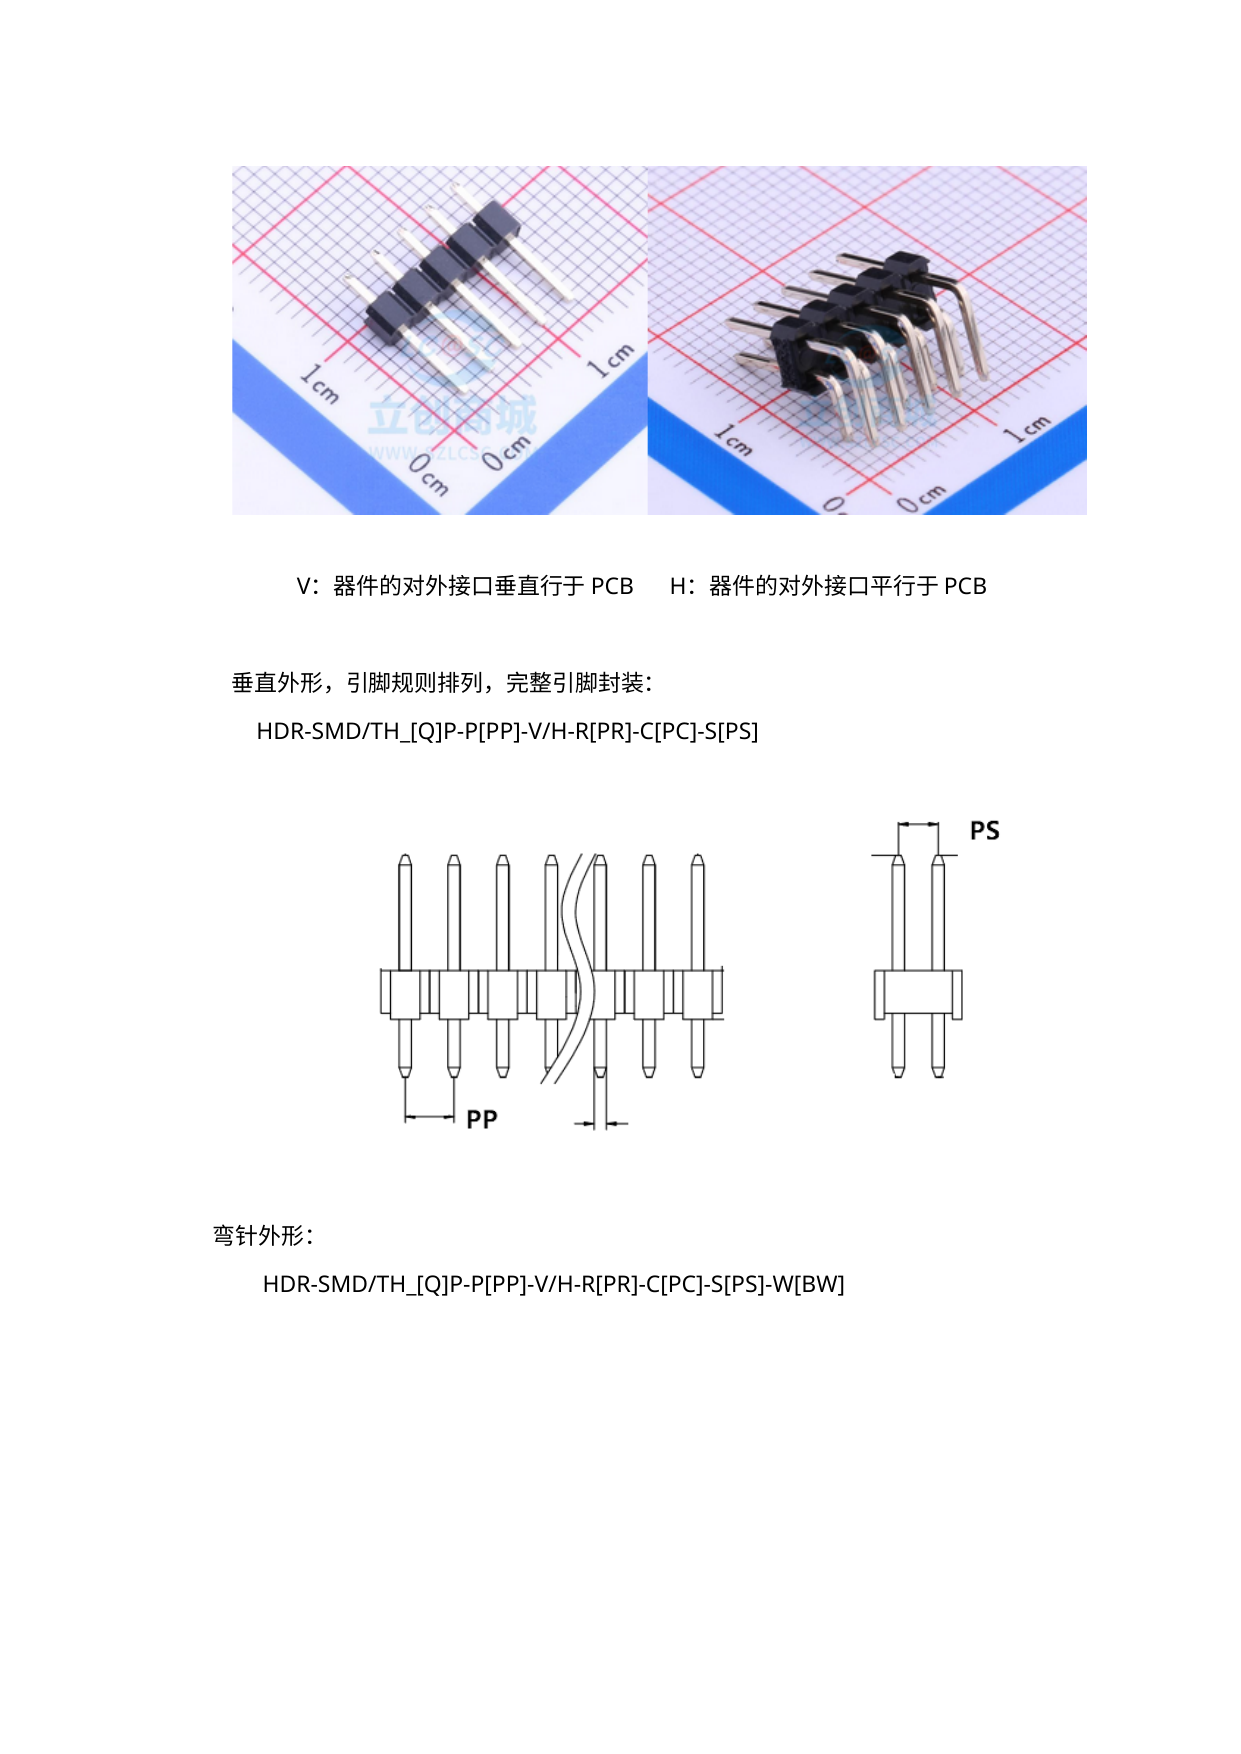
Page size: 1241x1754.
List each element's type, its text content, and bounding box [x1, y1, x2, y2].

picture [231, 790, 1083, 1159]
text 弯针外形： [212, 1202, 1053, 1267]
text 垂直外形，引脚规则排列，完整引脚封装： [187, 649, 1053, 714]
text HDR-SMD/TH_[Q]P-P[PP]-V/H-R[PR]-C[PC]-S[PS] [212, 714, 1053, 747]
picture [231, 166, 1087, 515]
text V：器件的对外接口垂直行于 PCB H：器件的对外接口平行于 PCB [187, 552, 1053, 617]
text HDR-SMD/TH_[Q]P-P[PP]-V/H-R[PR]-C[PC]-S[PS]-W[BW] [262, 1267, 1053, 1299]
